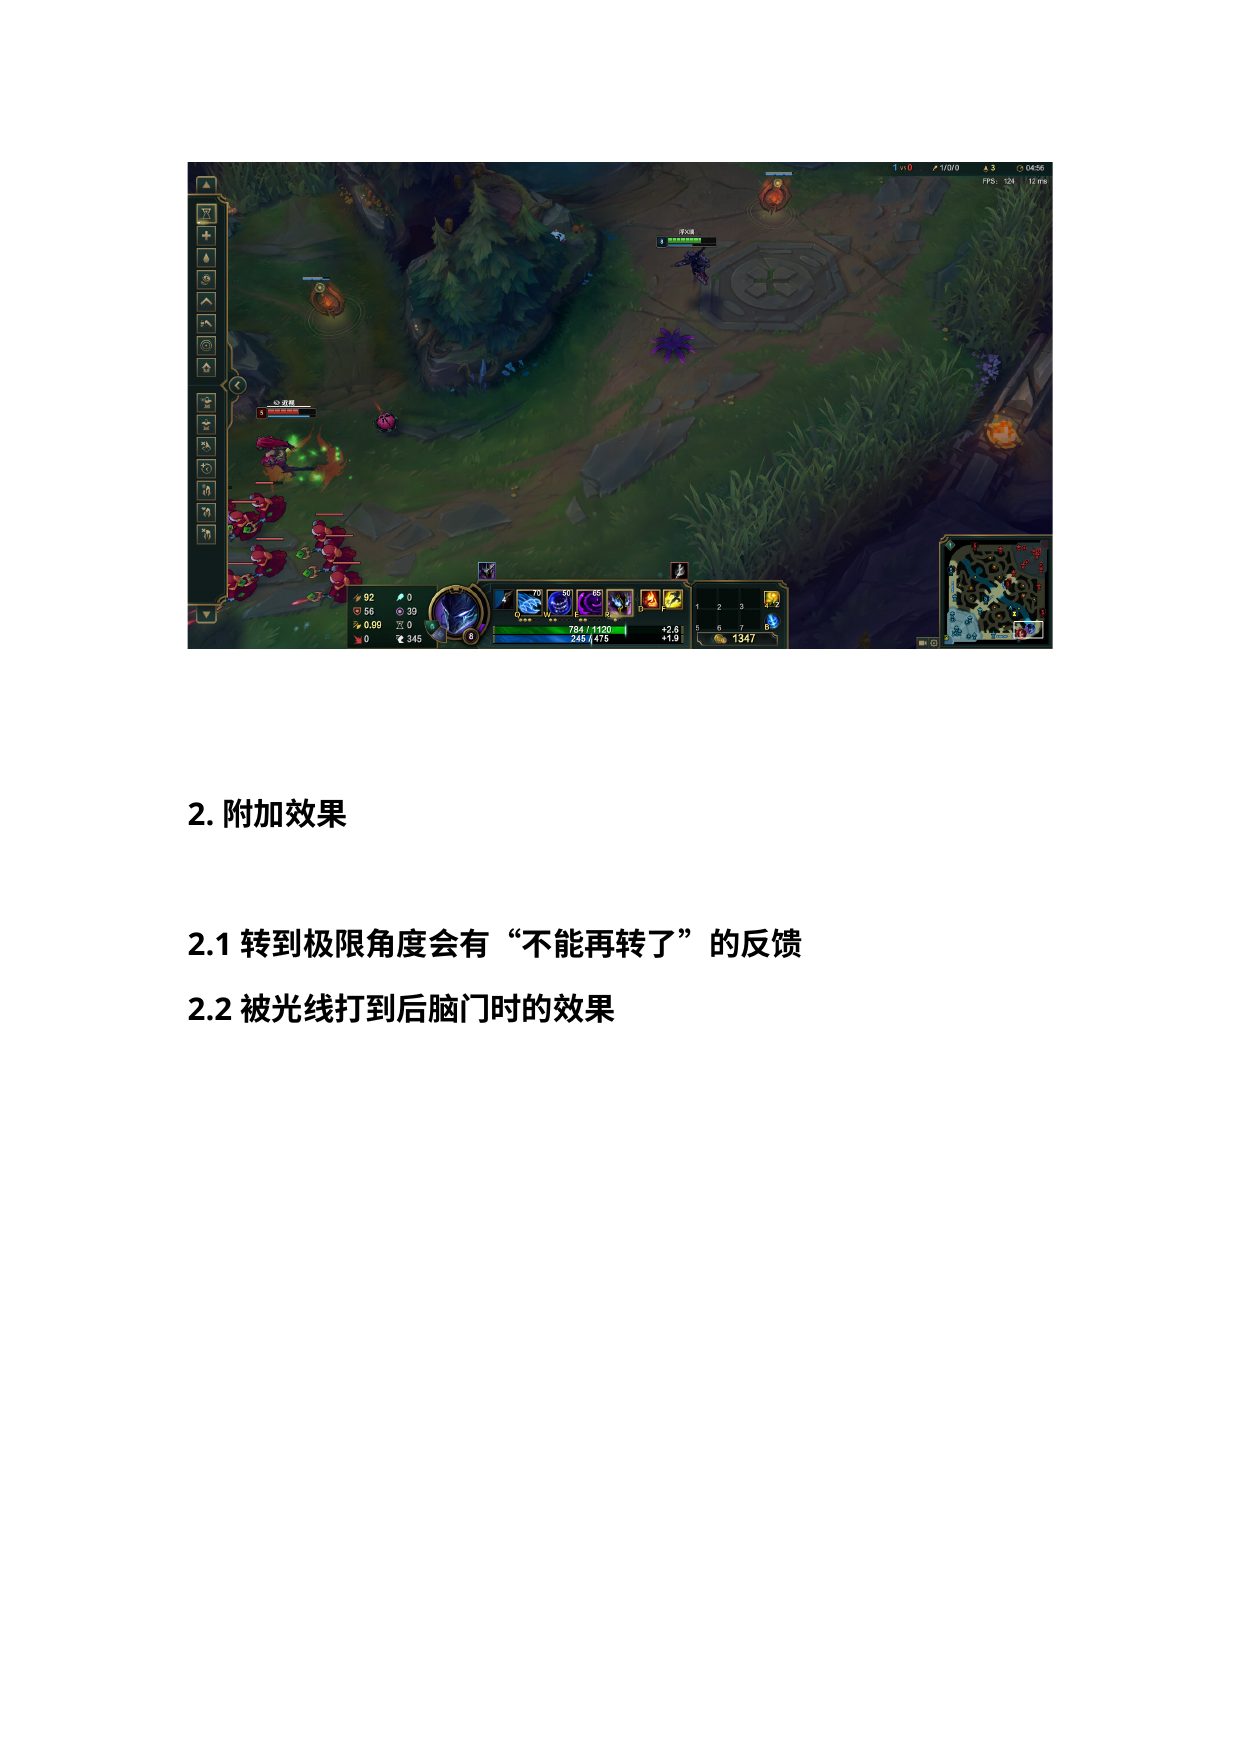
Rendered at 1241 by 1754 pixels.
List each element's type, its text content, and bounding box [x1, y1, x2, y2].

text 2. 附加效果 [187, 779, 1053, 844]
picture [187, 162, 1053, 649]
text 2.1 转到极限角度会有“不能再转了”的反馈 [187, 909, 1053, 974]
text 2.2 被光线打到后脑门时的效果 [187, 974, 1053, 1039]
